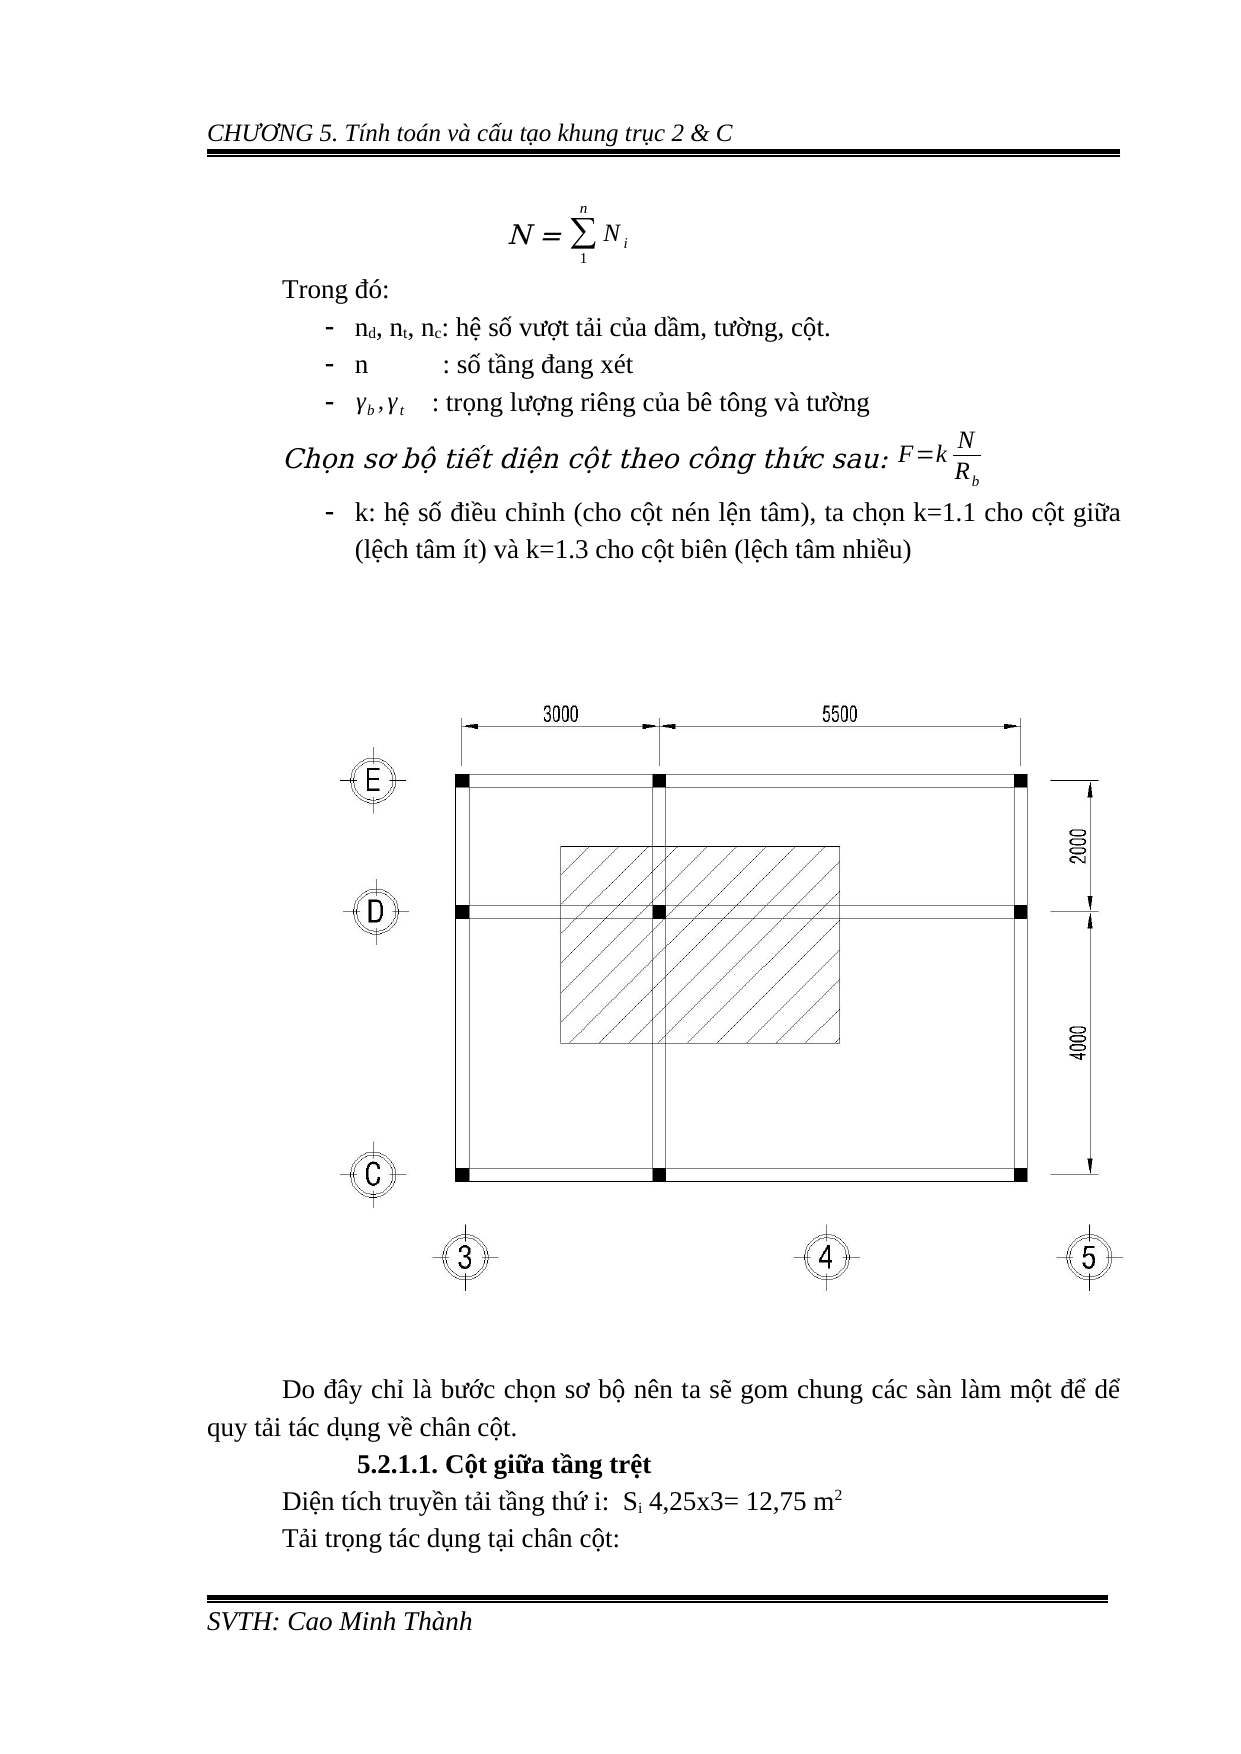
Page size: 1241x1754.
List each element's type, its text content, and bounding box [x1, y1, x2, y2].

text Tải trọng tác dụng tại chân cột: [207, 1523, 1122, 1554]
text Chọn sơ bộ tiết diện cột theo công thức sau: [207, 427, 1122, 489]
text Do đây chỉ là bước chọn sơ bộ nên ta sẽ gom chung các sàn làm một để dể quy tải tác dụng về chân cột. [207, 1373, 1122, 1442]
text k: hệ số điều chỉnh (cho cột nén lện tâm), ta chọn k=1.1 cho cột giữa (lệch tâm ít) và k=1.3 cho cột biên (lệch tâm nhiều) [325, 496, 1122, 564]
text n : số tầng đang xét [325, 348, 1122, 379]
text : trọng lượng riêng của bê tông và tường [325, 386, 1122, 420]
text Cột giữa tầng trệt [357, 1448, 1122, 1479]
text Trong đó: [207, 273, 1122, 305]
picture [206, 612, 1154, 1370]
text N = [207, 200, 1122, 267]
text Diện tích truyền tải tầng thứ i: Si 4,25x3= 12,75 m2 [207, 1485, 1122, 1516]
text nd, nt, nc: hệ số vượt tải của dầm, tường, cột. [325, 311, 1122, 342]
